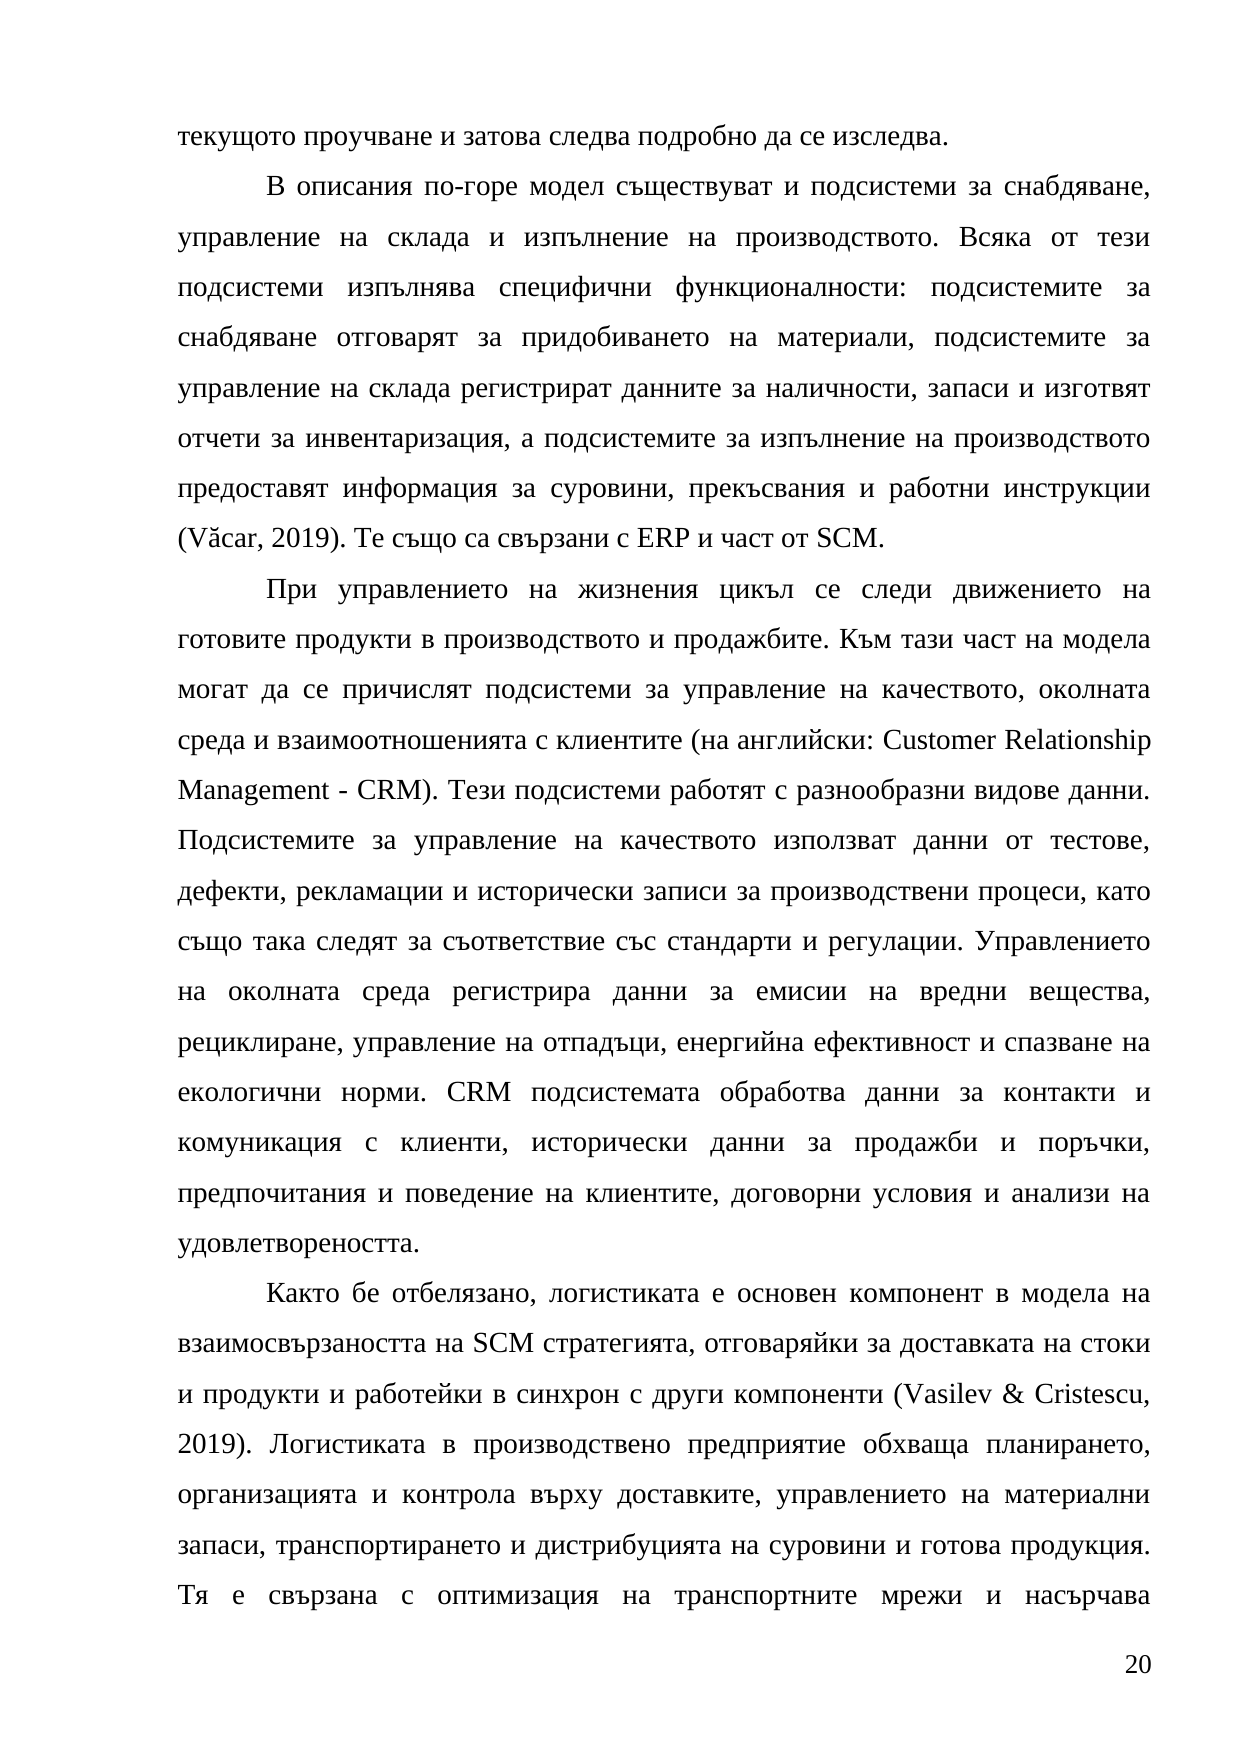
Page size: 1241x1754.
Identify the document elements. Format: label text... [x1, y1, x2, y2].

text При управлението на жизнения цикъл се следи движението на готовите продукти в производството и продажбите. Към тази част на модела могат да се причислят подсистеми за управление на качеството, околната среда и взаимоотношенията с клиентите (на английски: Customer Relationship Management - CRM). Тези подсистеми работят с разнообразни видове данни. Подсистемите за управление на качеството използват данни от тестове, дефекти, рекламации и исторически записи за производствени процеси, като също така следят за съответствие със стандарти и регулации. Управлението на околната среда регистрира данни за емисии на вредни вещества, рециклиране, управление на отпадъци, енергийна ефективност и спазване на екологични норми. CRM подсистемата обработва данни за контакти и комуникация с клиенти, исторически данни за продажби и поръчки, предпочитания и поведение на клиентите, договорни условия и анализи на удовлетвореността. [177, 571, 1152, 1258]
text В описания по-горе модел съществуват и подсистеми за снабдяване, управление на склада и изпълнение на производството. Всяка от тези подсистеми изпълнява специфични функционалности: подсистемите за снабдяване отговарят за придобиването на материали, подсистемите за управление на склада регистрират данните за наличности, запаси и изготвят отчети за инвентаризация, а подсистемите за изпълнение на производството предоставят информация за суровини, прекъсвания и работни инструкции (Văcar, 2019). Те също са свързани с ERP и част от SCM. [177, 168, 1152, 554]
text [177, 1275, 1152, 1611]
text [177, 118, 1152, 152]
